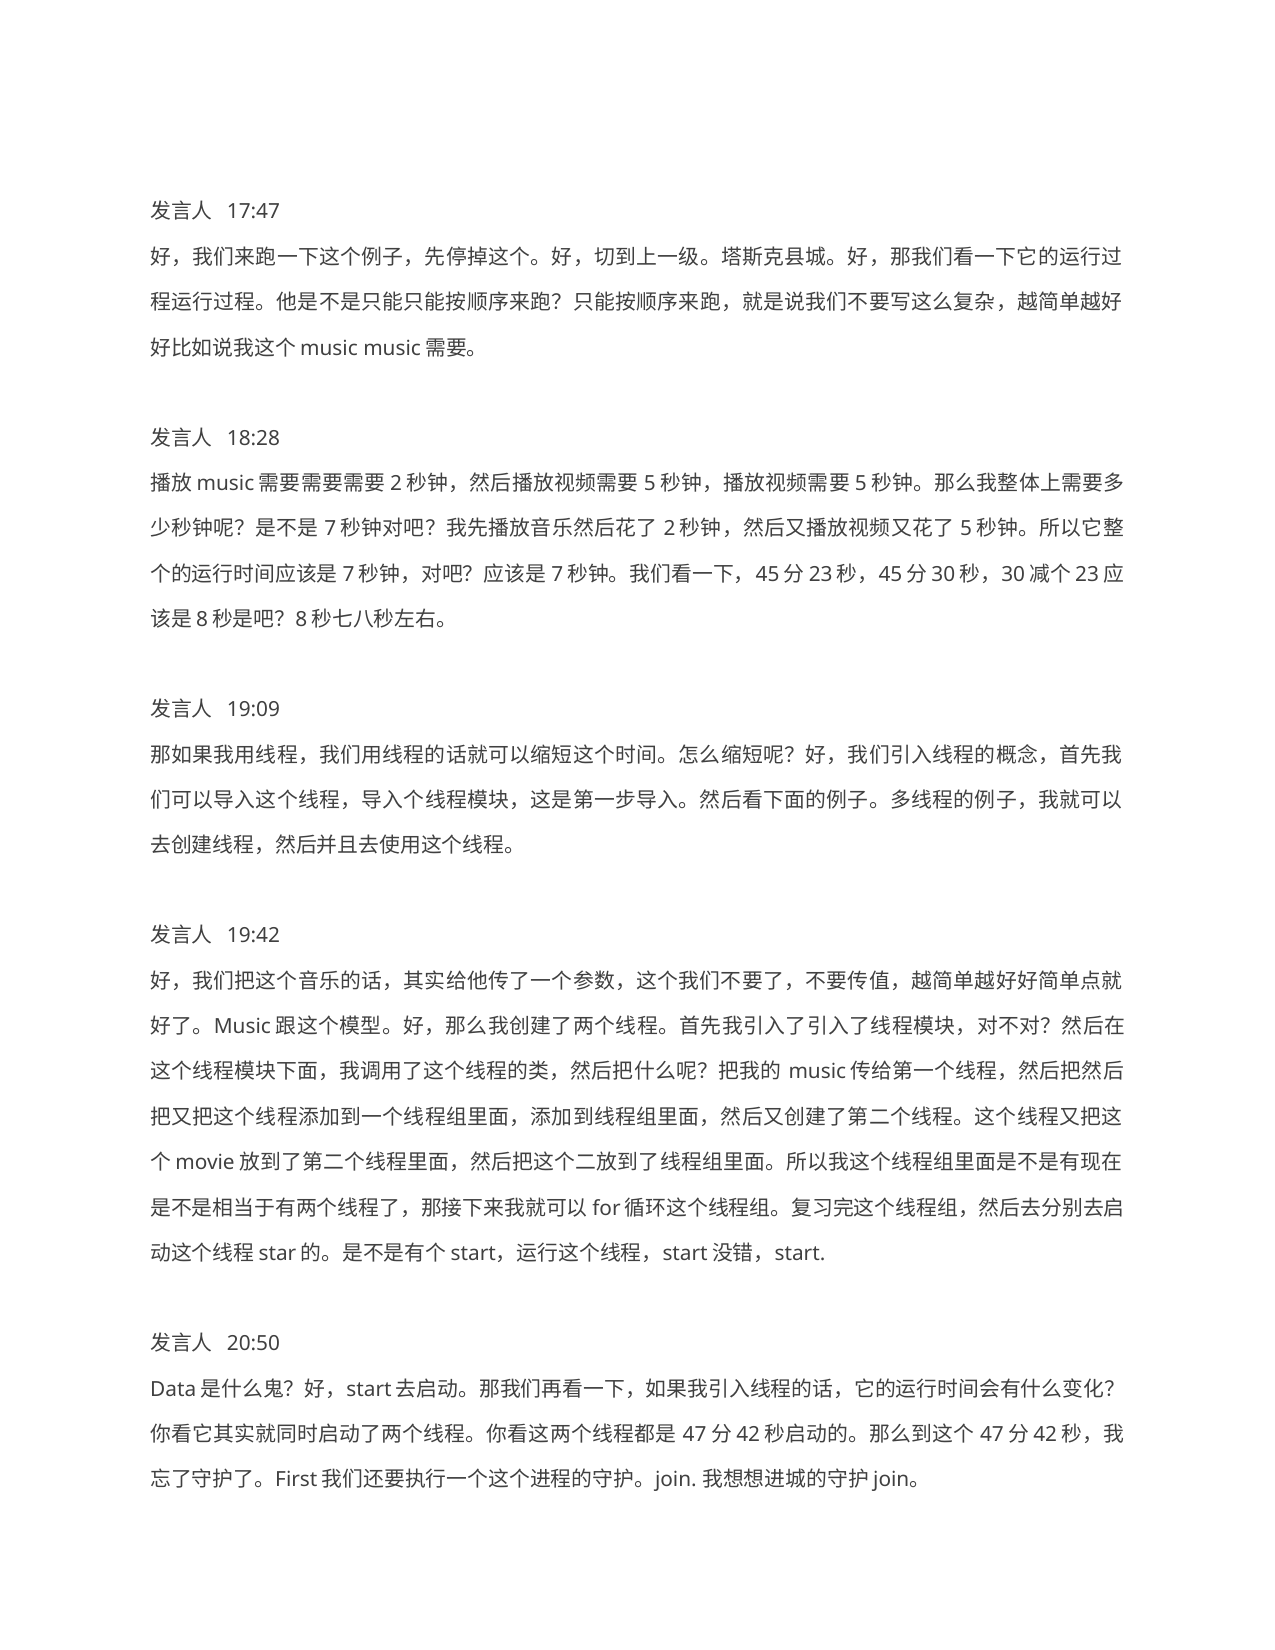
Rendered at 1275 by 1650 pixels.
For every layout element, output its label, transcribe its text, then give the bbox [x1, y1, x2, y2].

text 发言人 19:09 [150, 693, 1125, 723]
text 发言人 19:42 [150, 919, 1125, 949]
text Data是什么鬼？好，start去启动。那我们再看一下，如果我引入线程的话，它的运行时间会有什么变化？你看它其实就同时启动了两个线程。你看这两个线程都是47分42秒启动的。那么到这个47分42秒，我忘了守护了。First我们还要执行一个这个进程的守护。join. 我想想进城的守护join。 [150, 1372, 1125, 1493]
text 播放music需要需要需要2秒钟，然后播放视频需要5秒钟，播放视频需要5秒钟。那么我整体上需要多少秒钟呢？是不是7秒钟对吧？我先播放音乐然后花了2秒钟，然后又播放视频又花了5秒钟。所以它整个的运行时间应该是7秒钟，对吧？应该是7秒钟。我们看一下，45分23秒，45分30秒，30减个23应该是8秒是吧？8秒七八秒左右。 [150, 466, 1125, 633]
text 发言人 17:47 [150, 195, 1125, 225]
text 好，我们把这个音乐的话，其实给他传了一个参数，这个我们不要了，不要传值，越简单越好好简单点就好了。Music跟这个模型。好，那么我创建了两个线程。首先我引入了引入了线程模块，对不对？然后在这个线程模块下面，我调用了这个线程的类，然后把什么呢？把我的music传给第一个线程，然后把然后把又把这个线程添加到一个线程组里面，添加到线程组里面，然后又创建了第二个线程。这个线程又把这个movie放到了第二个线程里面，然后把这个二放到了线程组里面。所以我这个线程组里面是不是有现在是不是相当于有两个线程了，那接下来我就可以for循环这个线程组。复习完这个线程组，然后去分别去启动这个线程star的。是不是有个start，运行这个线程，start没错，start. [150, 964, 1125, 1267]
text 好，我们来跑一下这个例子，先停掉这个。好，切到上一级。塔斯克县城。好，那我们看一下它的运行过程运行过程。他是不是只能只能按顺序来跑？只能按顺序来跑，就是说我们不要写这么复杂，越简单越好好比如说我这个music music需要。 [150, 240, 1125, 361]
text 发言人 20:50 [150, 1326, 1125, 1357]
text 发言人 18:28 [150, 421, 1125, 451]
text 那如果我用线程，我们用线程的话就可以缩短这个时间。怎么缩短呢？好，我们引入线程的概念，首先我们可以导入这个线程，导入个线程模块，这是第一步导入。然后看下面的例子。多线程的例子，我就可以去创建线程，然后并且去使用这个线程。 [150, 738, 1125, 859]
